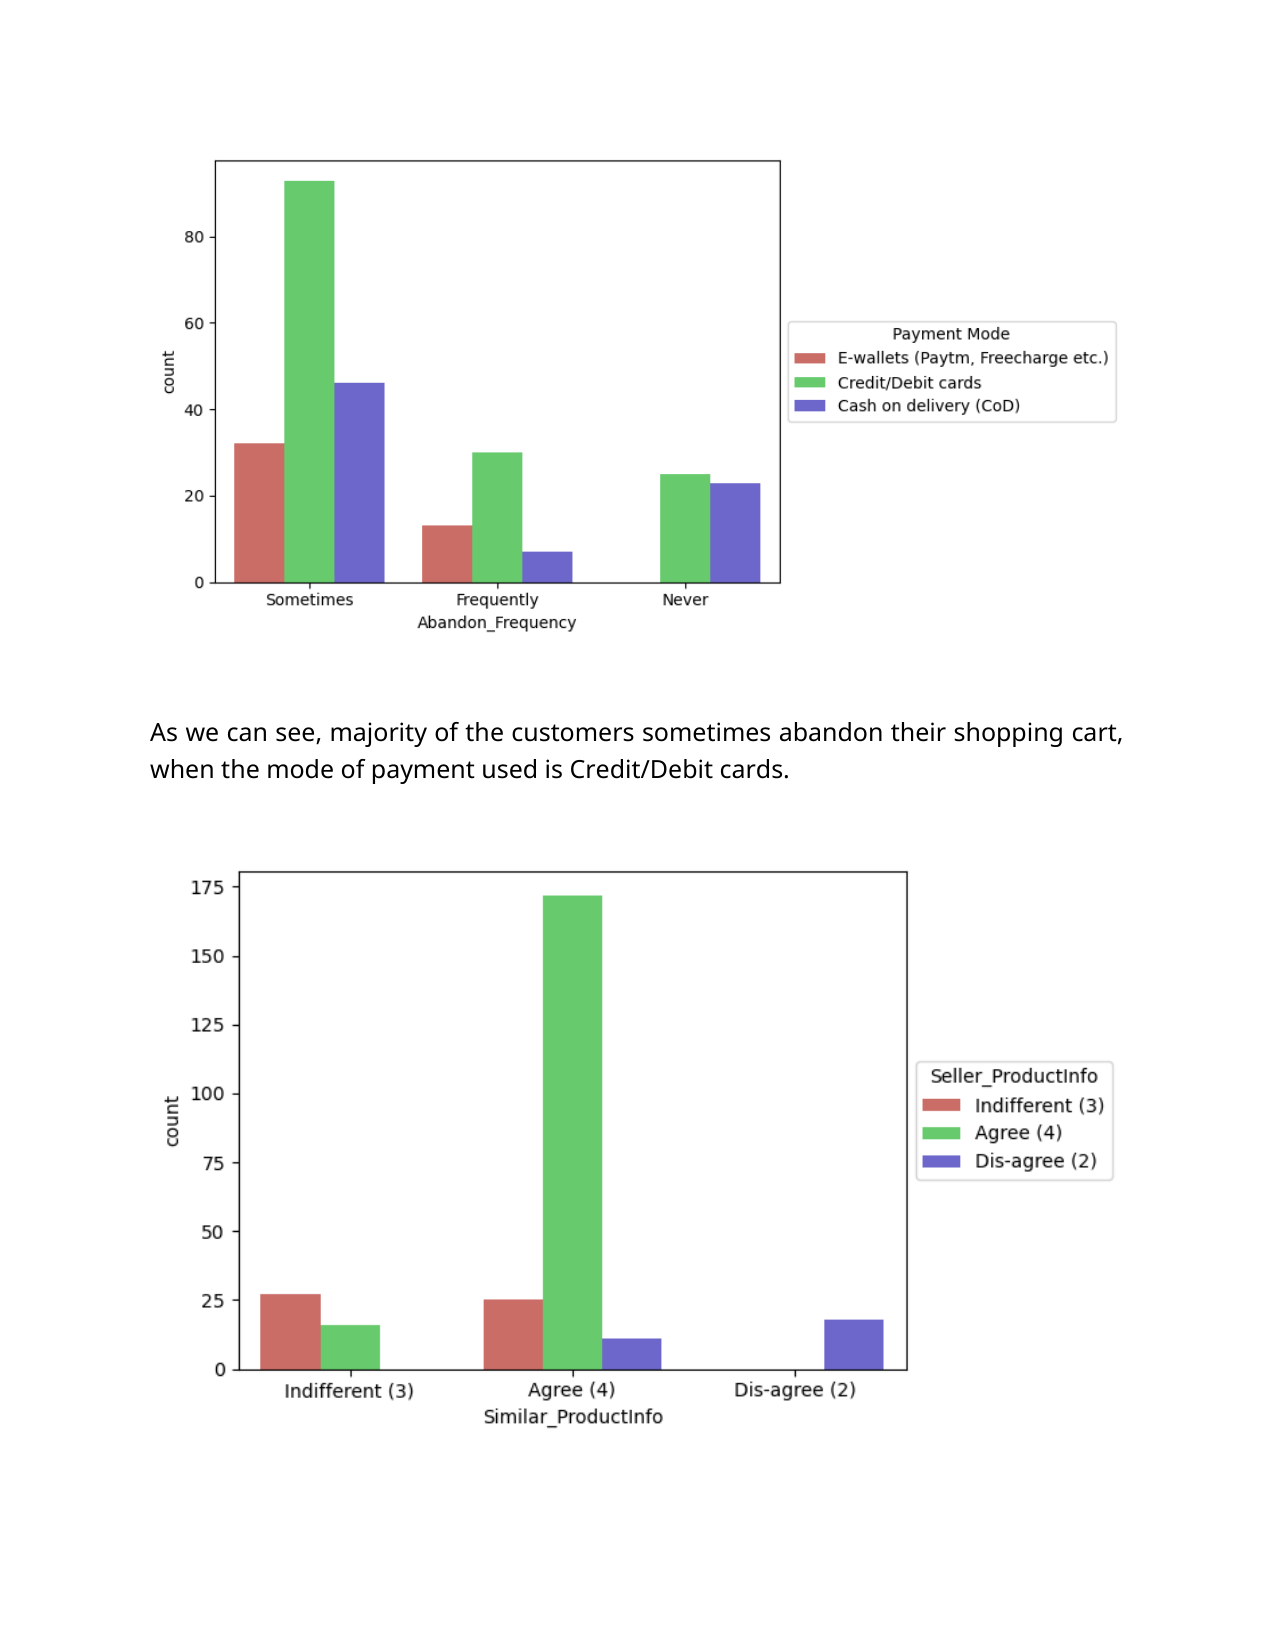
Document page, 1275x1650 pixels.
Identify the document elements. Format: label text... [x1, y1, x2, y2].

text As we can see, majority of the customers sometimes abandon their shopping cart, when the mode of payment used is Credit/Debit cards. [150, 715, 1125, 786]
picture [150, 150, 1125, 643]
picture [150, 858, 1125, 1441]
